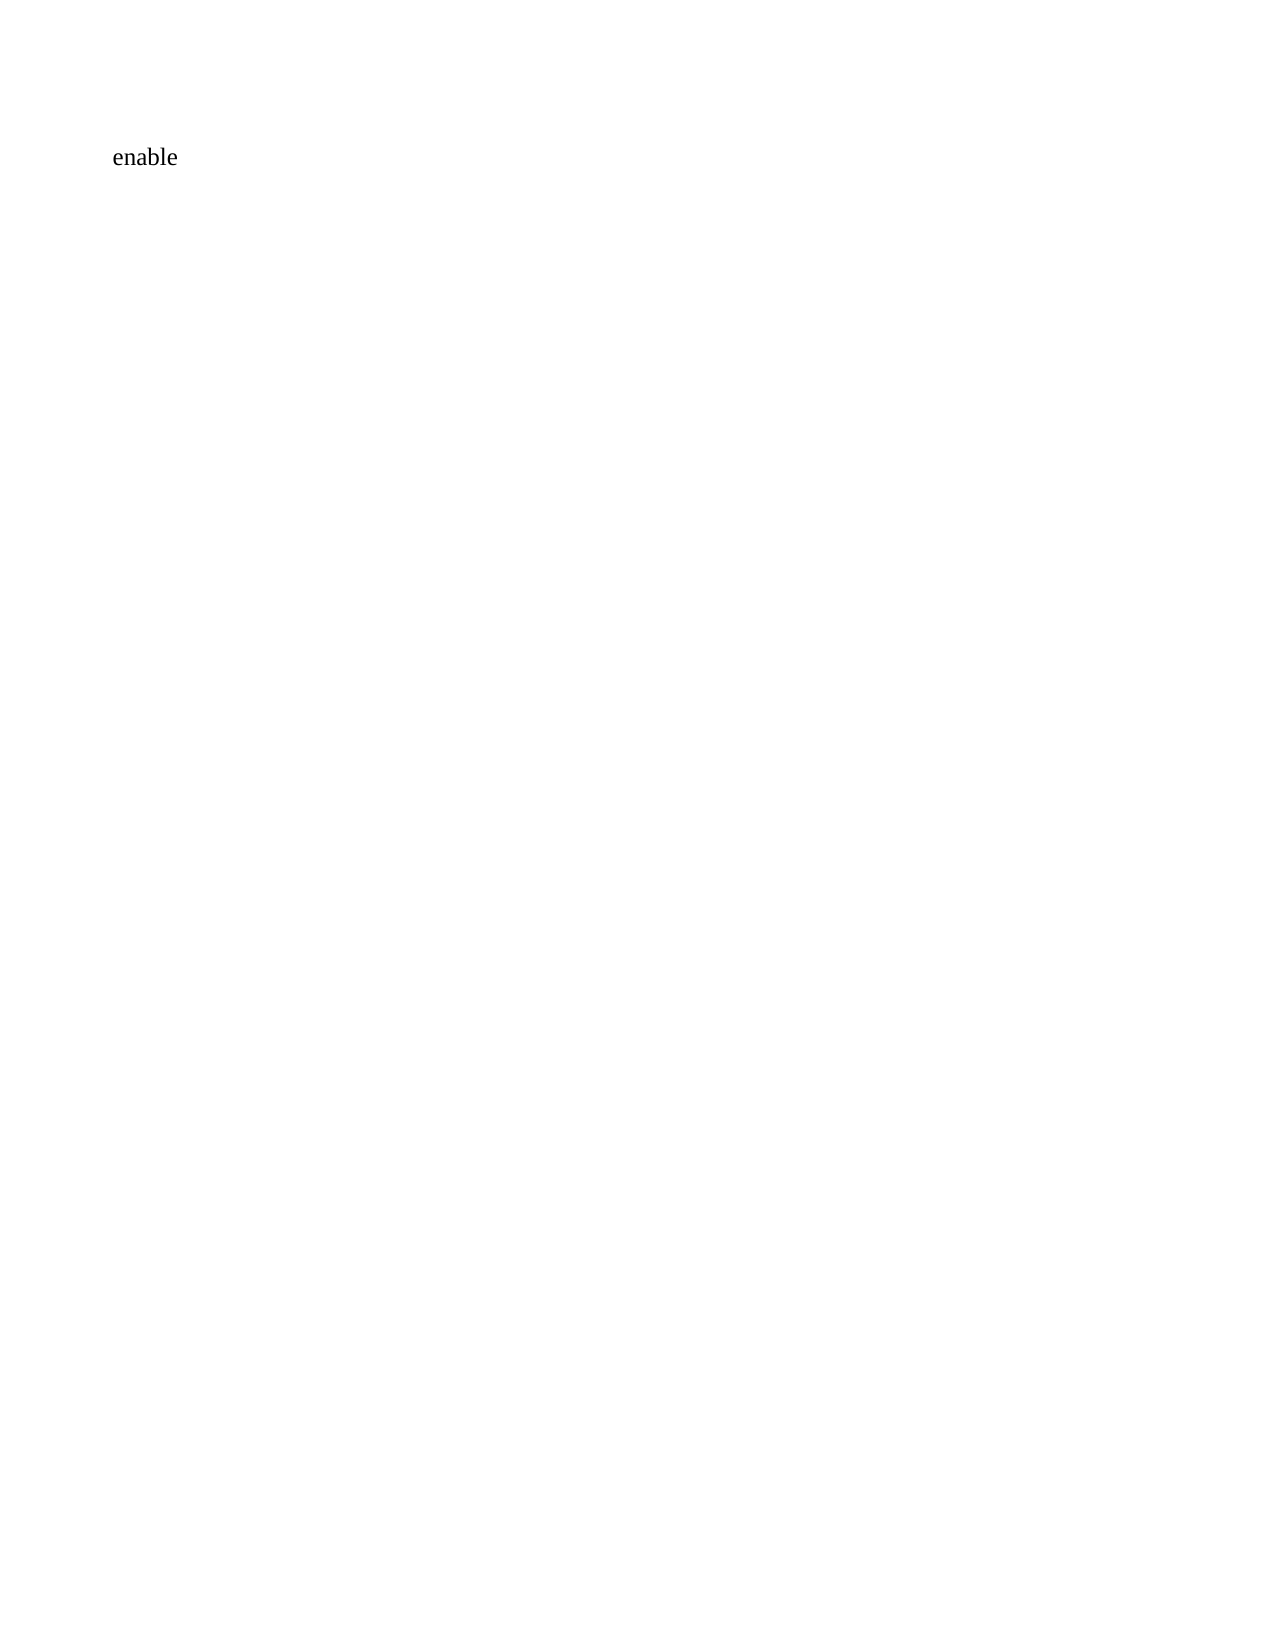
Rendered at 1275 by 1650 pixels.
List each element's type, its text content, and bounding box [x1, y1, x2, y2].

text enable [112, 142, 1172, 170]
